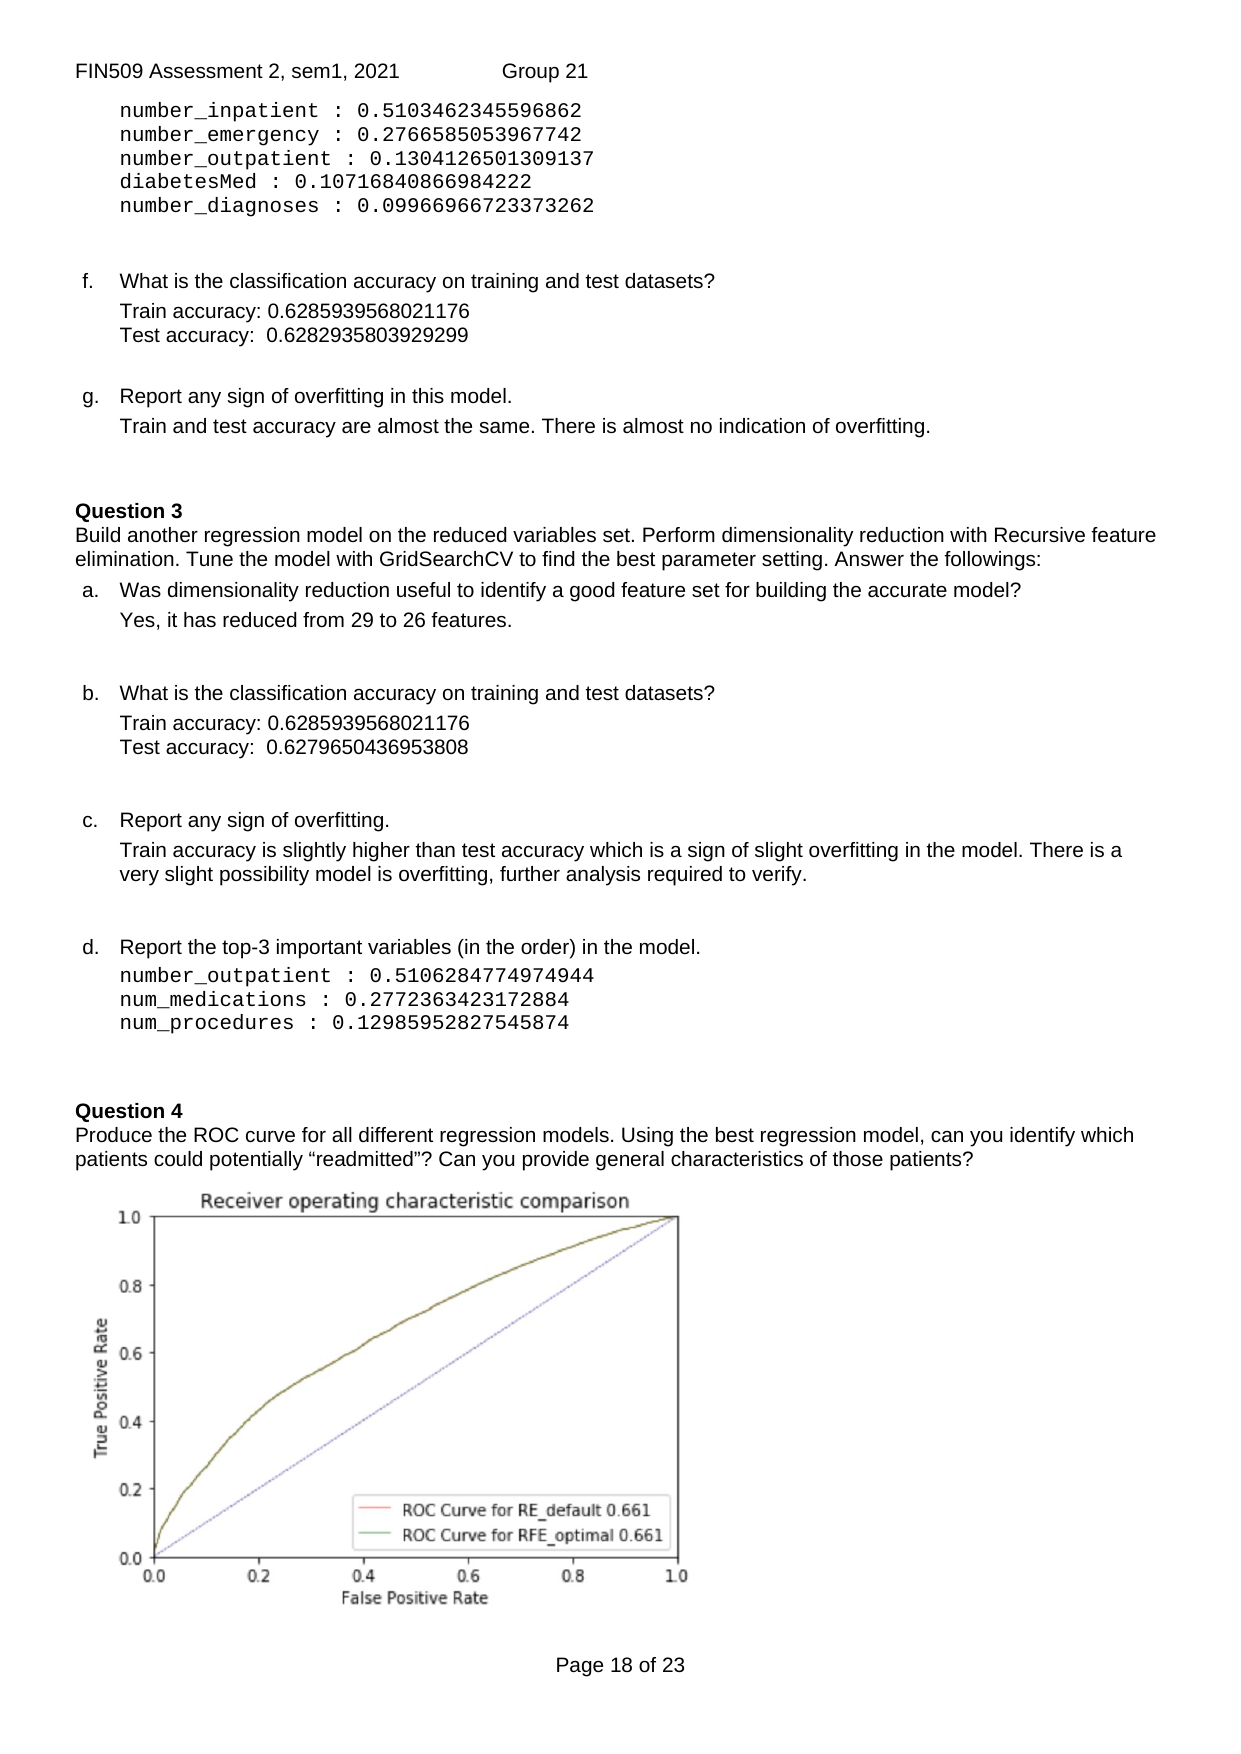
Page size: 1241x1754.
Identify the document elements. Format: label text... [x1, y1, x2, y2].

text Produce the ROC curve for all different regression models. Using the best regression model, can you identify which patients could potentially “readmitted”? Can you provide general characteristics of those patients? [75, 1123, 1165, 1171]
list diabetesMed : 0.10716840866984222 [119, 171, 1165, 195]
picture [75, 1177, 698, 1623]
list Train and test accuracy are almost the same. There is almost no indication of overfitting. [119, 414, 1165, 438]
list Report any sign of overfitting. [82, 808, 1165, 832]
list Train accuracy: 0.6285939568021176 [119, 711, 1165, 735]
list Train accuracy is slightly higher than test accuracy which is a sign of slight overfitting in the model. There is a very slight possibility model is overfitting, further analysis required to verify. [119, 838, 1165, 886]
list What is the classification accuracy on training and test datasets? [82, 681, 1165, 704]
list Test accuracy: 0.6279650436953808 [119, 735, 1165, 759]
list Test accuracy: 0.6282935803929299 [119, 323, 1165, 347]
list num_procedures : 0.12985952827545874 [119, 1012, 1165, 1036]
list number_inpatient : 0.5103462345596862 [119, 100, 1165, 124]
list Train accuracy: 0.6285939568021176 [119, 299, 1165, 323]
list number_emergency : 0.2766585053967742 [119, 124, 1165, 148]
list number_outpatient : 0.1304126501309137 [119, 148, 1165, 171]
list num_medications : 0.2772363423172884 [119, 988, 1165, 1012]
list What is the classification accuracy on training and test datasets? [82, 269, 1165, 293]
list Report the top-3 important variables (in the order) in the model. [82, 935, 1165, 959]
list number_outpatient : 0.5106284774974944 [119, 965, 1165, 988]
text Question 3 [75, 499, 1165, 523]
list Was dimensionality reduction useful to identify a good feature set for building the accurate model? [82, 577, 1165, 601]
list number_diagnoses : 0.09966966723373262 [119, 195, 1165, 219]
list Yes, it has reduced from 29 to 26 features. [119, 608, 1165, 632]
list Report any sign of overfitting in this model. [82, 384, 1165, 408]
text Question 4 [75, 1099, 1165, 1123]
text Build another regression model on the reduced variables set. Perform dimensionality reduction with Recursive feature elimination. Tune the model with GridSearchCV to find the best parameter setting. Answer the followings: [75, 523, 1165, 571]
